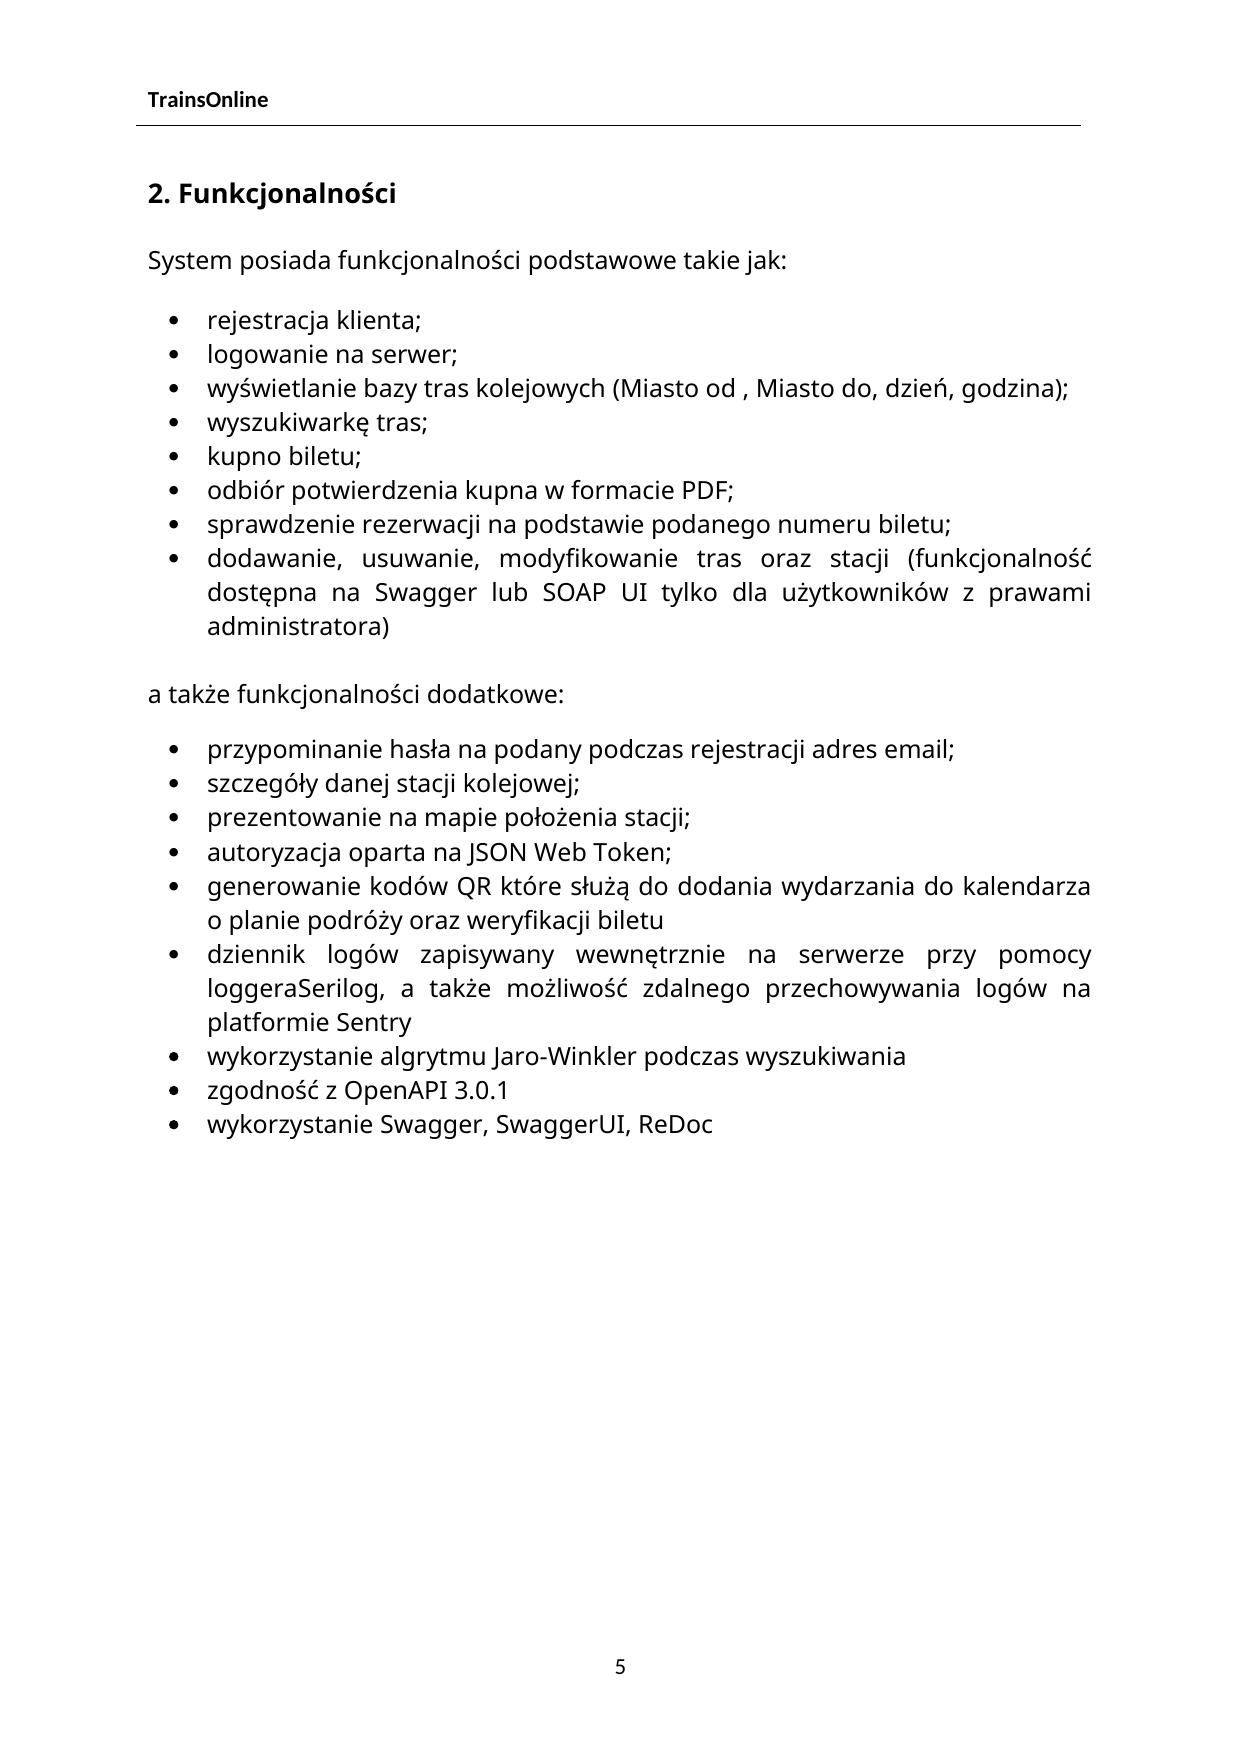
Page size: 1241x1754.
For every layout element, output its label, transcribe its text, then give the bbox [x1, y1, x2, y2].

list wyświetlanie bazy tras kolejowych (Miasto od , Miasto do, dzień, godzina); [169, 371, 1093, 404]
list wykorzystanie Swagger, SwaggerUI, ReDoc [169, 1107, 1093, 1141]
list przypominanie hasła na podany podczas rejestracji adres email; [169, 732, 1093, 766]
list logowanie na serwer; [169, 336, 1093, 371]
list wykorzystanie algrytmu Jaro-Winkler podczas wyszukiwania [169, 1038, 1093, 1073]
list odbiór potwierdzenia kupna w formacie PDF; [169, 473, 1093, 507]
list szczegóły danej stacji kolejowej; [169, 766, 1093, 800]
list autoryzacja oparta na JSON Web Token; [169, 834, 1093, 868]
list wyszukiwarkę tras; [169, 404, 1093, 439]
text System posiada funkcjonalności podstawowe takie jak: [148, 242, 1093, 276]
list kupno biletu; [169, 439, 1093, 473]
list sprawdzenie rezerwacji na podstawie podanego numeru biletu; [169, 507, 1093, 541]
text a także funkcjonalności dodatkowe: [148, 677, 1093, 711]
list dziennik logów zapisywany wewnętrznie na serwerze przy pomocy loggeraSerilog, a także możliwość zdalnego przechowywania logów na platformie Sentry [169, 936, 1093, 1038]
list zgodność z OpenAPI 3.0.1 [169, 1073, 1093, 1107]
subtitle 2. Funkcjonalności [148, 175, 1093, 212]
list rejestracja klienta; [169, 302, 1093, 336]
list dodawanie, usuwanie, modyfikowanie tras oraz stacji (funkcjonalność dostępna na Swagger lub SOAP UI tylko dla użytkowników z prawami administratora) [169, 541, 1093, 643]
list prezentowanie na mapie położenia stacji; [169, 800, 1093, 834]
list generowanie kodów QR które służą do dodania wydarzania do kalendarza o planie podróży oraz weryfikacji biletu [169, 868, 1093, 936]
